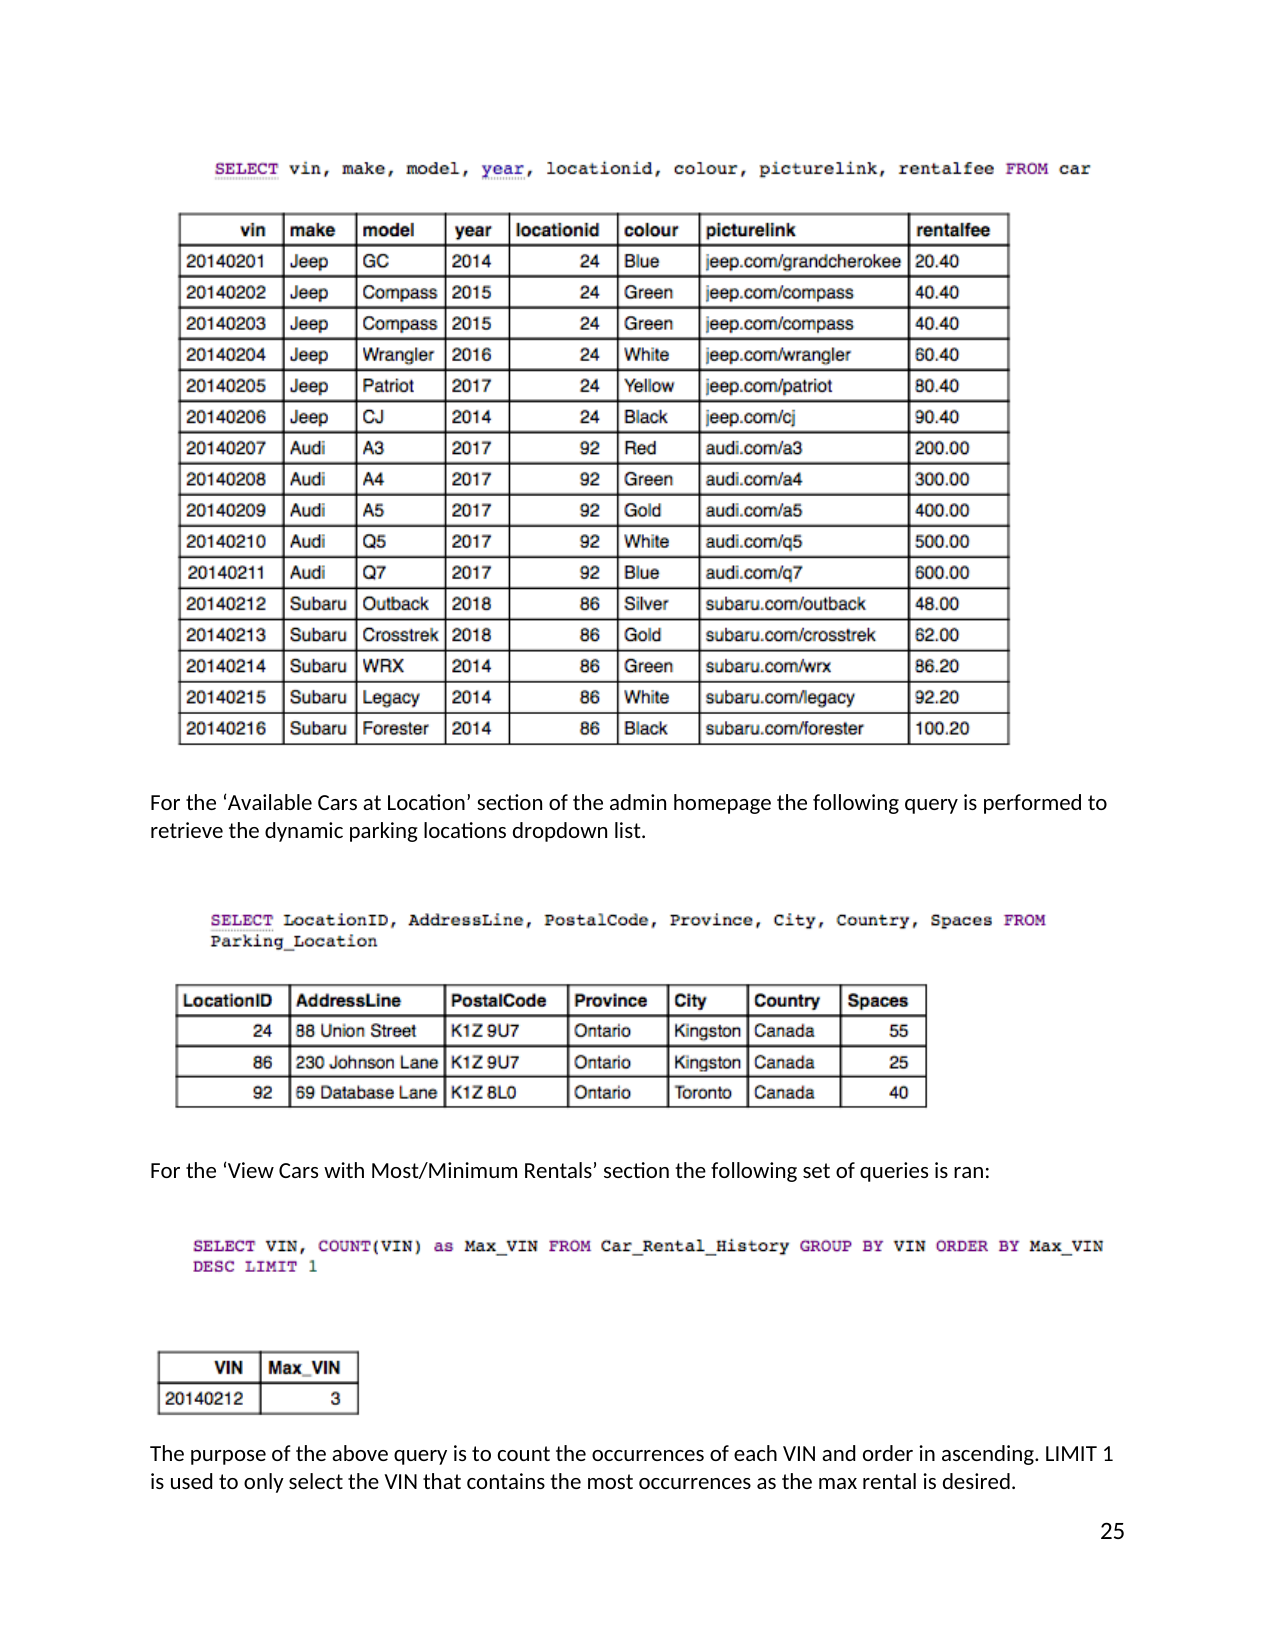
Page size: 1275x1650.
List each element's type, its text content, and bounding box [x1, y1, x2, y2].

text For the ‘Available Cars at Location’ section of the admin homepage the following query is performed to retrieve the dynamic parking locations dropdown list. [150, 788, 1125, 844]
picture [150, 1212, 1125, 1440]
text For the ‘View Cars with Most/Minimum Rentals’ section the following set of queries is ran: [150, 1156, 1125, 1184]
picture [150, 900, 1125, 1129]
text The purpose of the above query is to count the occurrences of each VIN and order in ascending. LIMIT 1 is used to only select the VIN that contains the most occurrences as the max rental is desired. [150, 1440, 1125, 1495]
picture [150, 150, 1125, 760]
